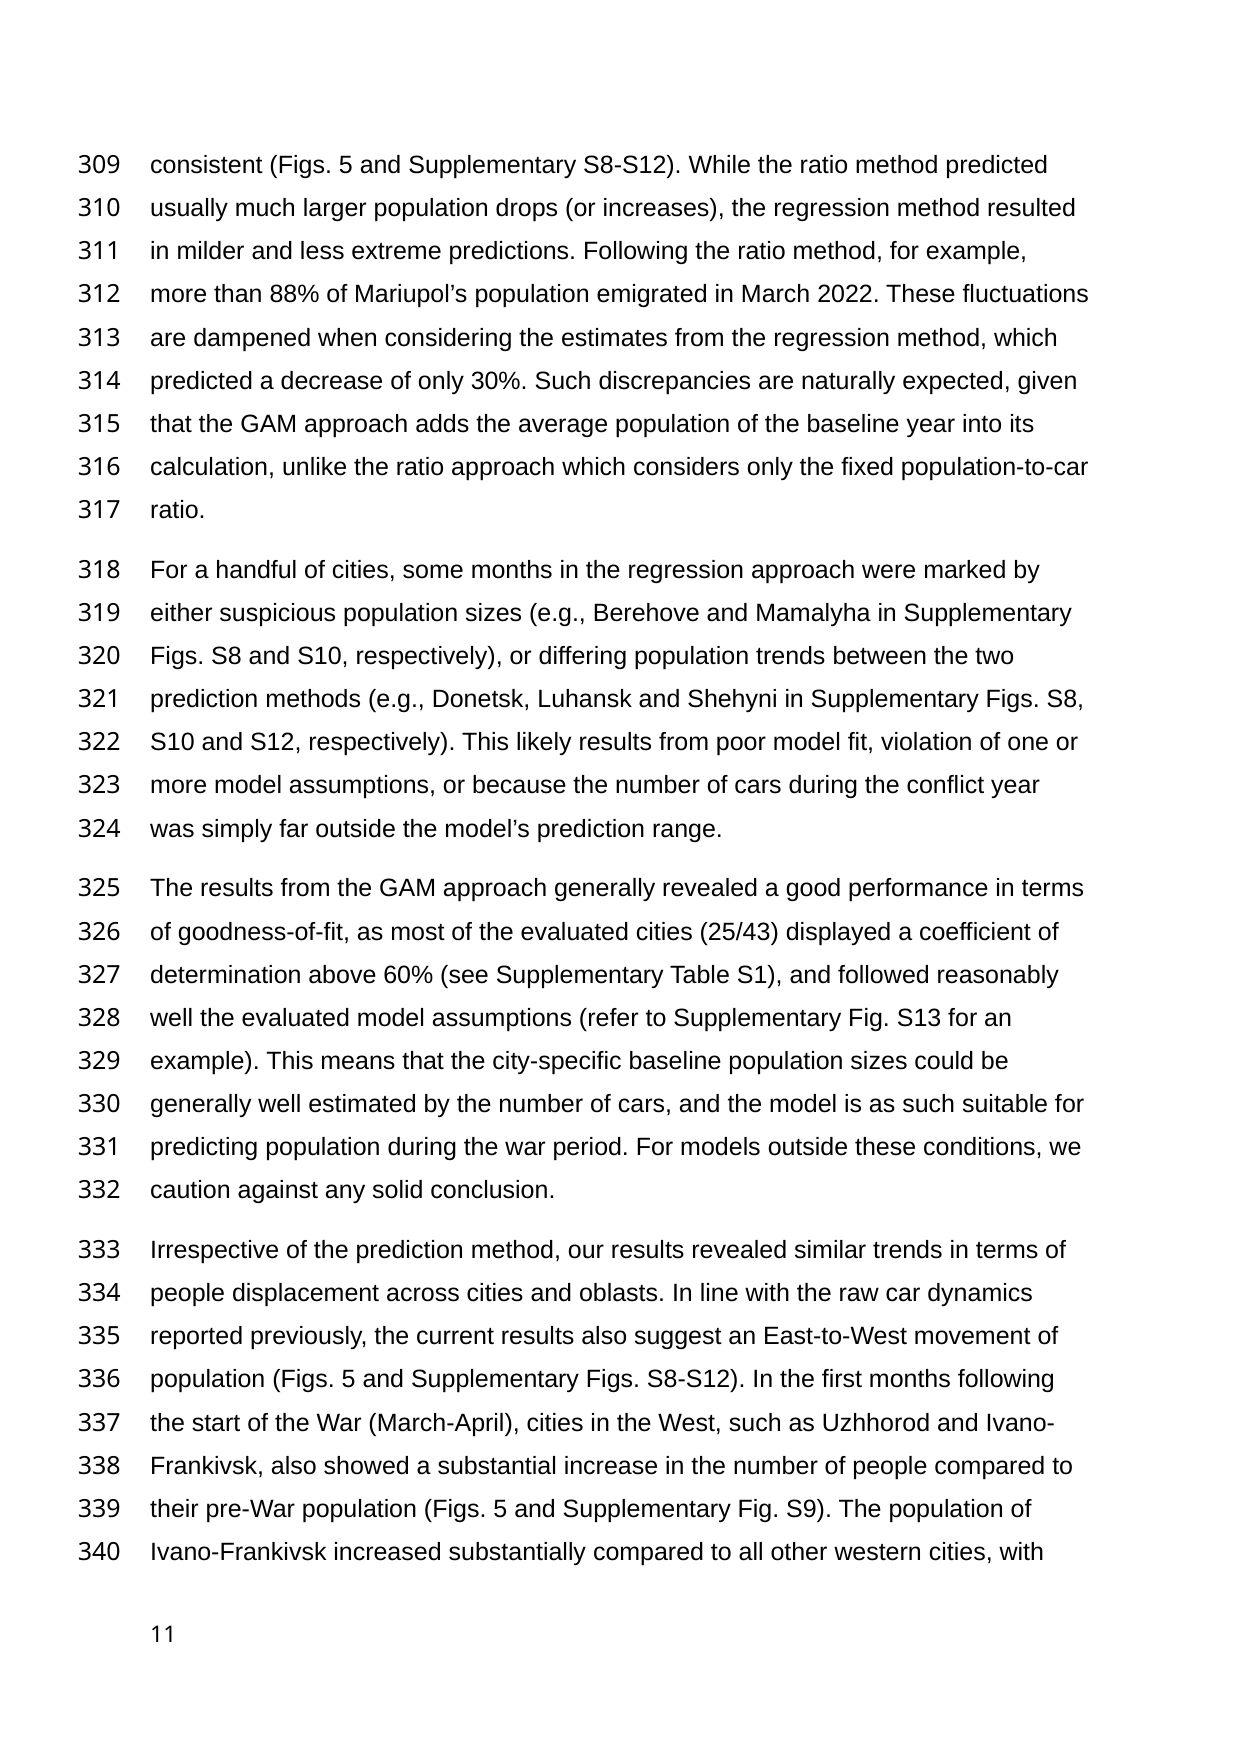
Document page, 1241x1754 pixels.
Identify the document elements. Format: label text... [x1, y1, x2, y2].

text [150, 1235, 1090, 1566]
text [150, 150, 1090, 524]
text For a handful of cities, some months in the regression approach were marked by either suspicious population sizes (e.g., Berehove and Mamalyha in Supplementary Figs. S8 and S10, respectively), or differing population trends between the two prediction methods (e.g., Donetsk, Luhansk and Shehyni in Supplementary Figs. S8, S10 and S12, respectively). This likely results from poor model fit, violation of one or more model assumptions, or because the number of cars during the conflict year was simply far outside the model’s prediction range. [150, 555, 1090, 842]
text The results from the GAM approach generally revealed a good performance in terms of goodness-of-fit, as most of the evaluated cities (25/43) displayed a coefficient of determination above 60% (see Supplementary Table S1), and followed reasonably well the evaluated model assumptions (refer to Supplementary Fig. S13 for an example). This means that the city-specific baseline population sizes could be generally well estimated by the number of cars, and the model is as such suitable for predicting population during the war period. For models outside these conditions, we caution against any solid conclusion. [150, 873, 1090, 1204]
